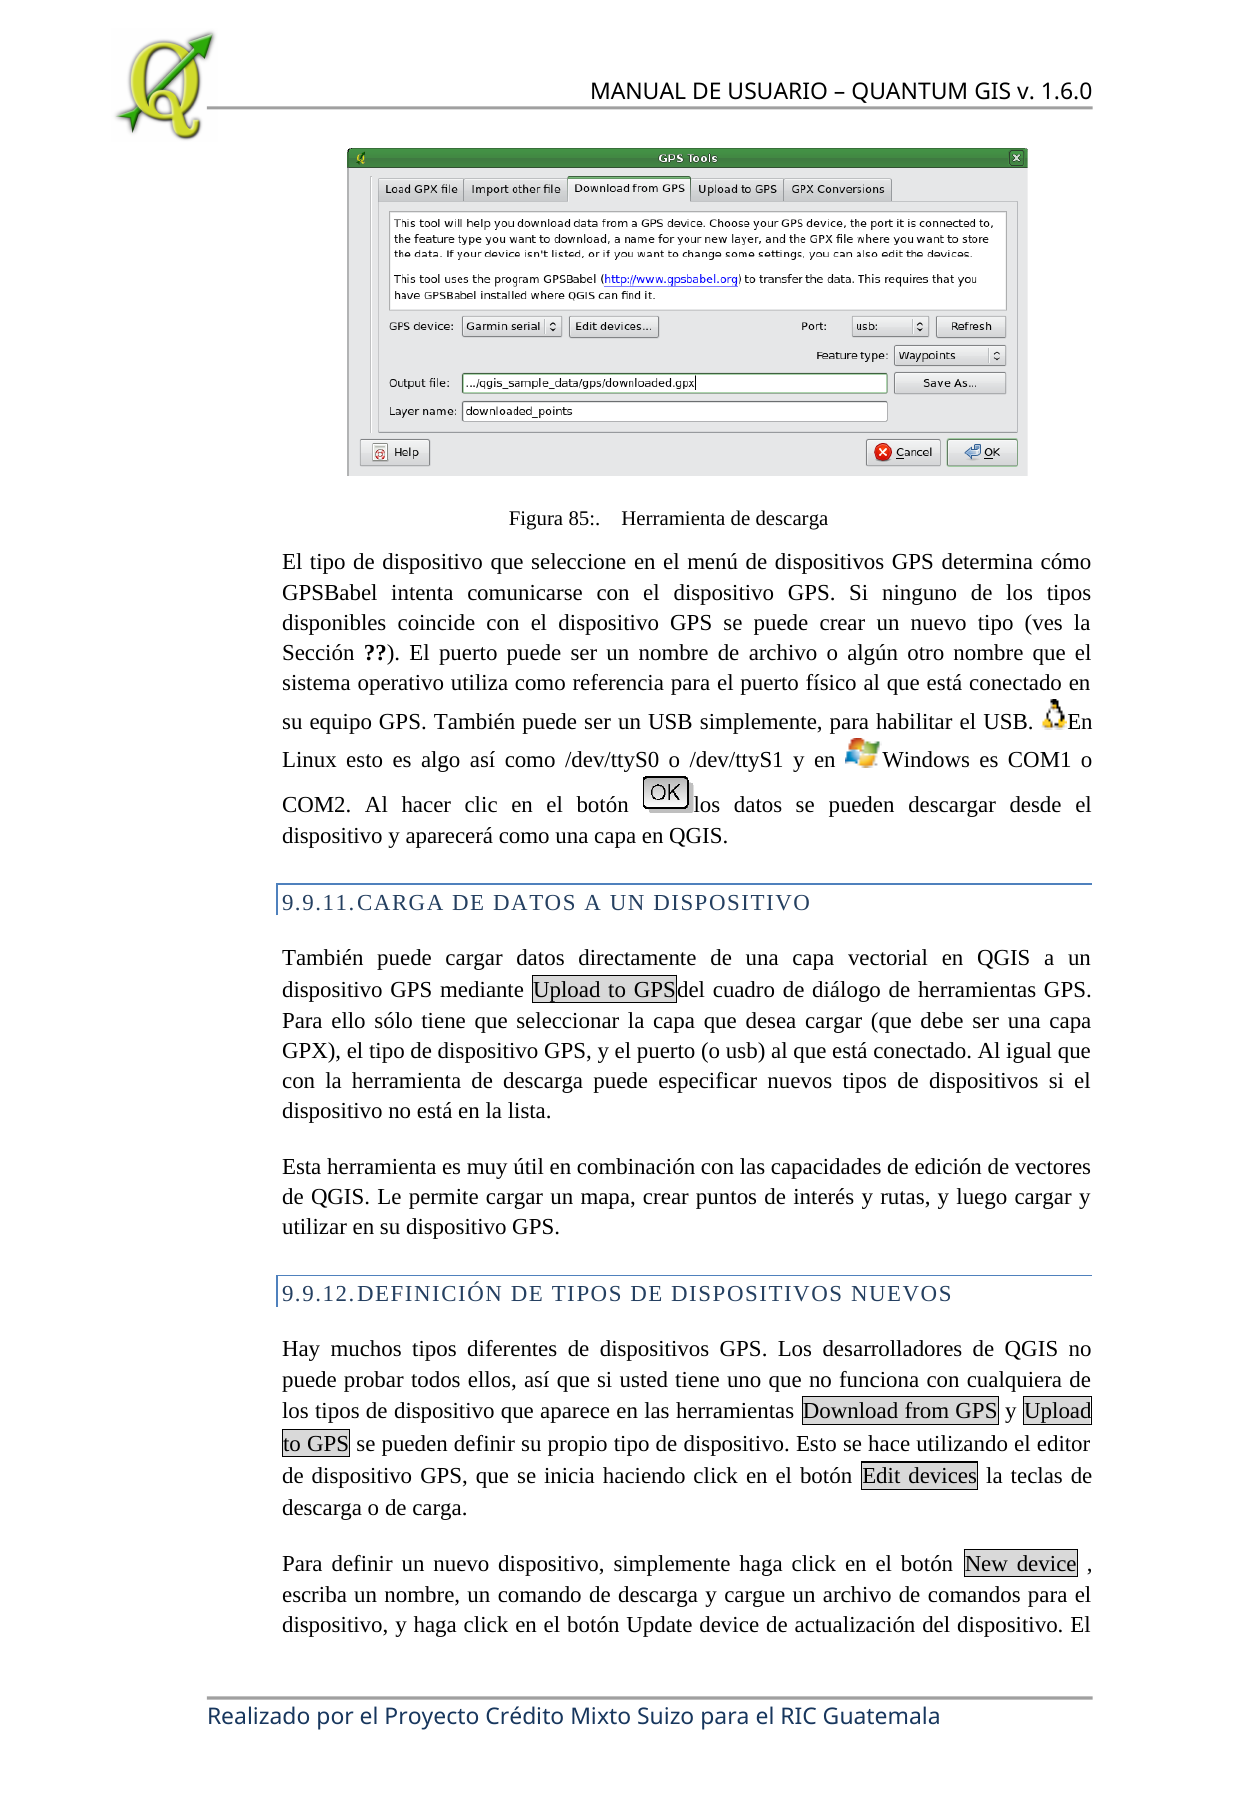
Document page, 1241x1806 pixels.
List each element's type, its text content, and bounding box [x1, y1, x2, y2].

text También puede cargar datos directamente de una capa vectorial en QGIS a un dispositivo GPS mediante Upload to GPSdel cuadro de diálogo de herramientas GPS. Para ello sólo tiene que seleccionar la capa que desea cargar (que debe ser una capa GPX), el tipo de dispositivo GPS, y el puerto (o usb) al que está conectado. Al igual que con la herramienta de descarga puede especificar nuevos tipos de dispositivos si el dispositivo no está en la lista. [282, 944, 1092, 1124]
subtitle Definición de tipos de dispositivos nuevos [278, 1276, 1092, 1307]
picture [643, 776, 694, 813]
picture [1041, 699, 1067, 730]
text Herramienta de descarga [244, 506, 1092, 530]
text El tipo de dispositivo que seleccione en el menú de dispositivos GPS determina cómo GPSBabel intenta comunicarse con el dispositivo GPS. Si ninguno de los tipos disponibles coincide con el dispositivo GPS se puede crear un nuevo tipo (ves la Sección ??). El puerto puede ser un nombre de archivo o algún otro nombre que el sistema operativo utiliza como referencia para el puerto físico al que está conectado en su equipo GPS. También puede ser un USB simplemente, para habilitar el USB. En Linux esto es algo así como /dev/ttyS0 o /dev/ttyS1 y en Windows es COM1 o COM2. Al hacer clic en el botón los datos se pueden descargar desde el dispositivo y aparecerá como una capa en QGIS. [282, 548, 1092, 848]
picture [845, 738, 882, 768]
text Hay muchos tipos diferentes de dispositivos GPS. Los desarrolladores de QGIS no puede probar todos ellos, así que si usted tiene uno que no funciona con cualquiera de los tipos de dispositivo que aparece en las herramientas Download from GPS y Upload to GPS se pueden definir su propio tipo de dispositivo. Esto se hace utilizando el editor de dispositivo GPS, que se inicia haciendo click en el botón Edit devices la teclas de descarga o de carga. [282, 1336, 1092, 1520]
picture [111, 28, 218, 142]
subtitle Carga de datos a un dispositivo [278, 885, 1092, 915]
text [282, 1549, 1092, 1638]
text Esta herramienta es muy útil en combinación con las capacidades de edición de vectores de QGIS. Le permite cargar un mapa, crear puntos de interés y rutas, y luego cargar y utilizar en su dispositivo GPS. [282, 1153, 1092, 1239]
